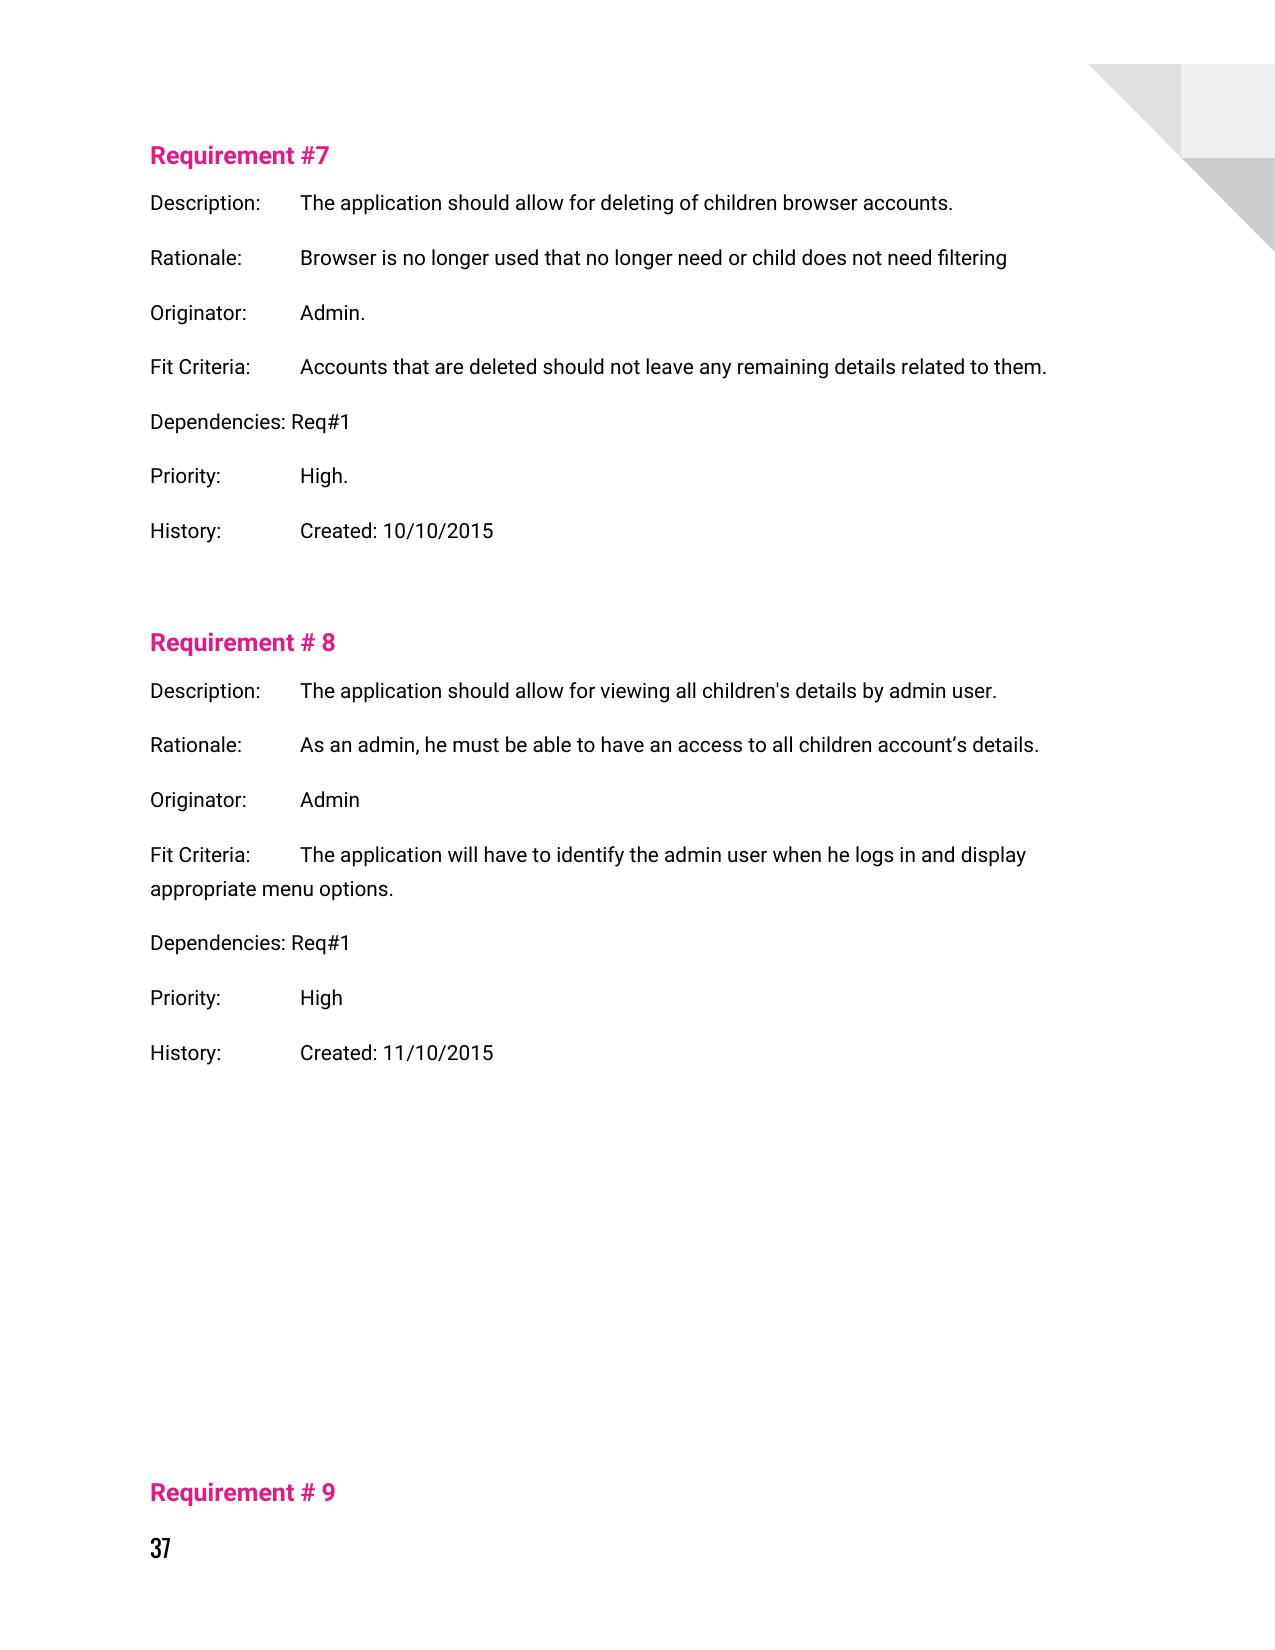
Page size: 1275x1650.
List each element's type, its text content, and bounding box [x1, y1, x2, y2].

text Originator: Admin [150, 788, 1125, 812]
text History: Created: 11/10/2015 [150, 1041, 1125, 1065]
text Fit Criteria: Accounts that are deleted should not leave any remaining details related to them. [150, 355, 1125, 379]
text Dependencies: Req#1 [150, 410, 1125, 434]
text Priority: High [150, 986, 1125, 1010]
text History: Created: 10/10/2015 [150, 519, 1125, 544]
subtitle Requirement # 8 [150, 629, 1125, 658]
text Rationale: Browser is no longer used that no longer need or child does not need filtering [150, 246, 1125, 270]
text Fit Criteria: The application will have to identify the admin user when he logs in and display appropriate menu options. [150, 843, 1125, 901]
picture [1087, 64, 1275, 252]
text Originator: Admin. [150, 301, 1125, 325]
text Description: The application should allow for viewing all children's details by admin user. [150, 679, 1125, 703]
text Rationale: As an admin, he must be able to have an access to all children account’s details. [150, 733, 1125, 758]
text Priority: High. [150, 464, 1125, 489]
subtitle Requirement # 9 [150, 1478, 1125, 1507]
text Description: The application should allow for deleting of children browser accounts. [150, 191, 1125, 216]
subtitle Requirement #7 [150, 141, 1125, 170]
text Dependencies: Req#1 [150, 931, 1125, 956]
